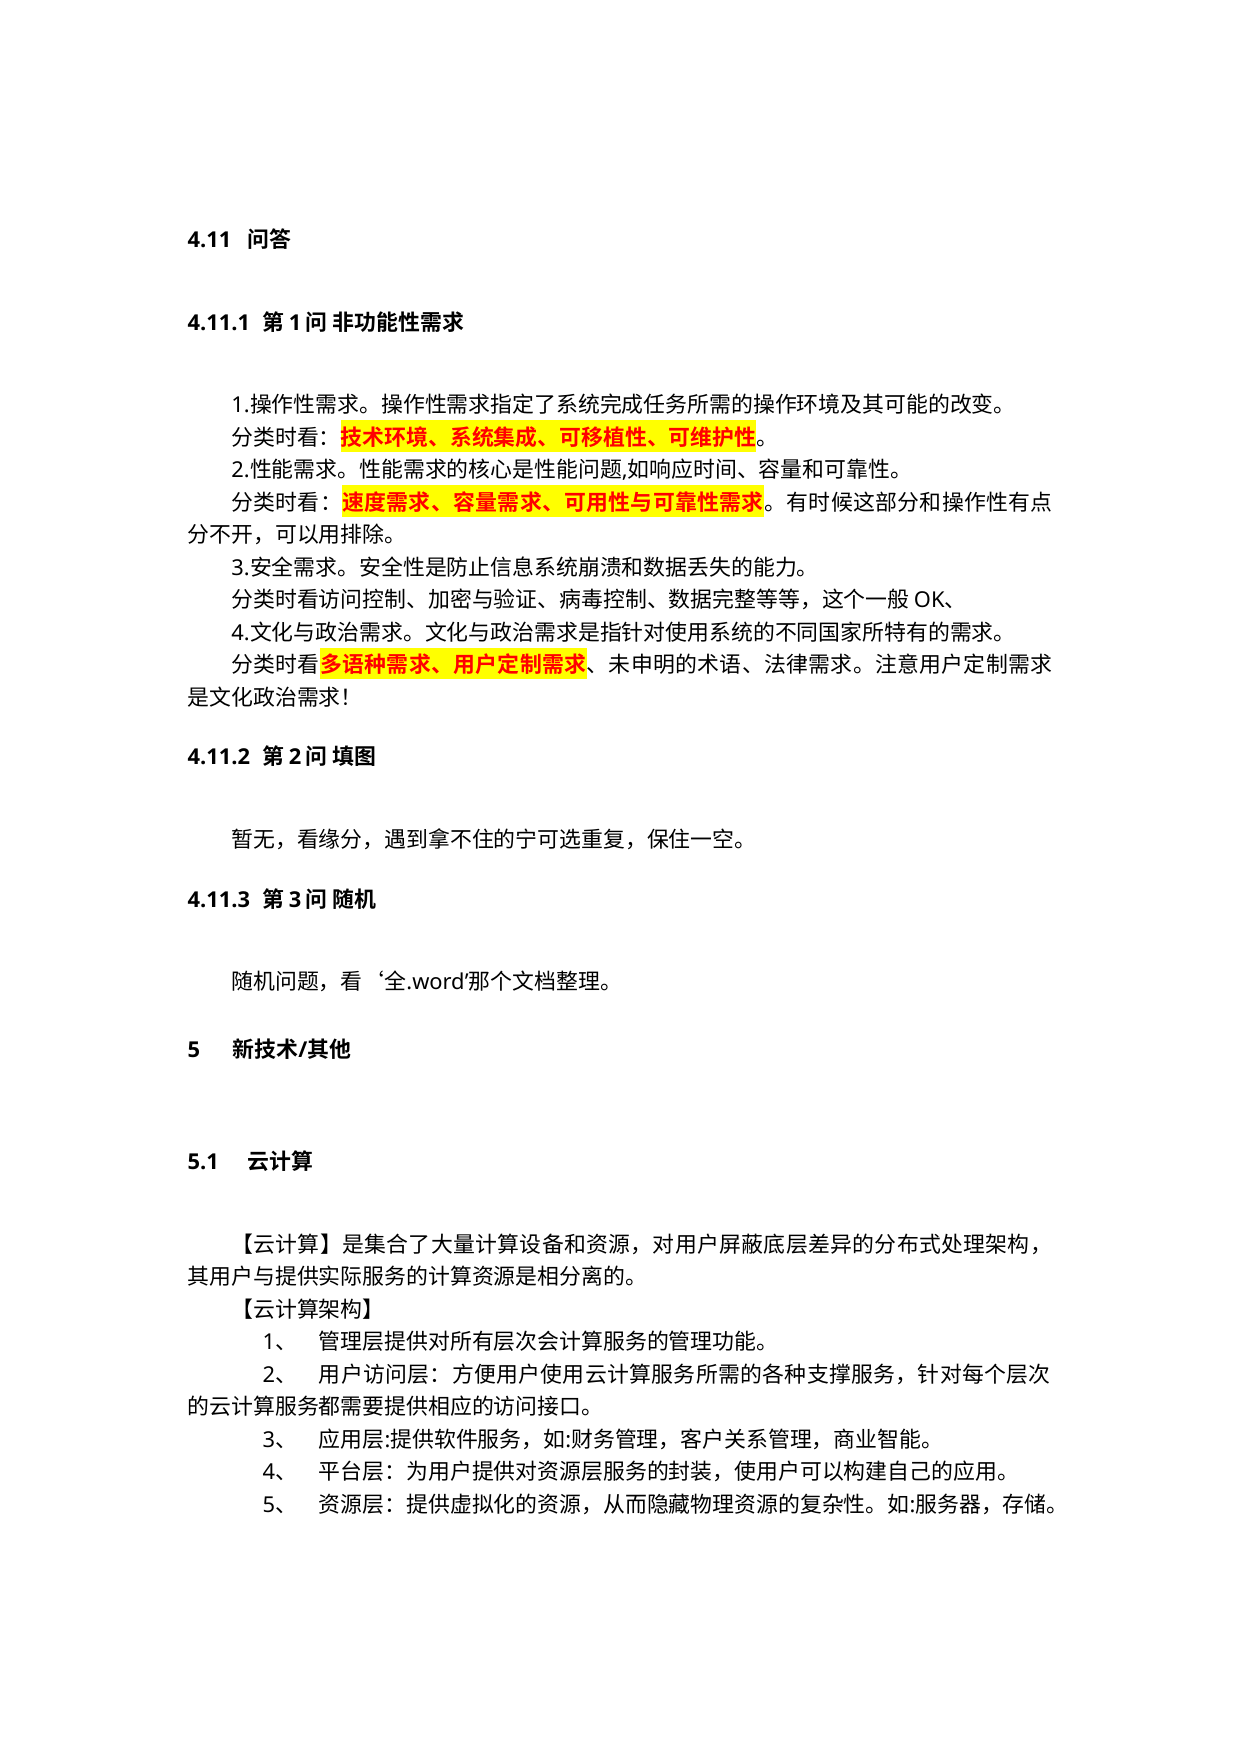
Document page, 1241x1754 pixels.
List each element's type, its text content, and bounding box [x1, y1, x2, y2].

text 3.安全需求。安全性是防止信息系统崩溃和数据丢失的能力。 [187, 549, 1053, 582]
list 管理层提供对所有层次会计算服务的管理功能。 [187, 1324, 1053, 1356]
subtitle 第3问 随机 [187, 881, 1053, 914]
text 1.操作性需求。操作性需求指定了系统完成任务所需的操作环境及其可能的改变。 [187, 387, 1053, 419]
subtitle 问答 [187, 222, 1053, 254]
text 分类时看访问控制、加密与验证、病毒控制、数据完整等等，这个一般OK、 [187, 582, 1053, 614]
text 【云计算架构】 [187, 1291, 1053, 1324]
list 用户访问层：方便用户使用云计算服务所需的各种支撑服务，针对每个层次的云计算服务都需要提供相应的访问接口。 [187, 1356, 1053, 1421]
text 暂无，看缘分，遇到拿不住的宁可选重复，保住一空。 [187, 822, 1053, 854]
subtitle 新技术/其他 [187, 1032, 1053, 1064]
text 【云计算】是集合了大量计算设备和资源，对用户屏蔽底层差异的分布式处理架构，其用户与提供实际服务的计算资源是相分离的。 [187, 1226, 1053, 1291]
list 平台层：为用户提供对资源层服务的封装，使用户可以构建自己的应用。 [187, 1454, 1053, 1486]
text 4.文化与政治需求。文化与政治需求是指针对使用系统的不同国家所特有的需求。 [187, 614, 1053, 647]
subtitle 云计算 [187, 1144, 1053, 1176]
text 分类时看：速度需求、容量需求、可用性与可靠性需求。有时候这部分和操作性有点分不开，可以用排除。 [187, 484, 1053, 549]
subtitle 第2问 填图 [187, 739, 1053, 772]
text 分类时看：技术环境、系统集成、可移植性、可维护性。 [187, 419, 1053, 452]
text 分类时看多语种需求、用户定制需求、未申明的术语、法律需求。注意用户定制需求是文化政治需求！ [187, 647, 1053, 712]
subtitle 第1问 非功能性需求 [187, 304, 1053, 337]
text 随机问题，看‘全.word’那个文档整理。 [187, 964, 1053, 997]
text 2.性能需求。性能需求的核心是性能问题,如响应时间、容量和可靠性。 [187, 452, 1053, 484]
list 应用层:提供软件服务，如:财务管理，客户关系管理，商业智能。 [187, 1421, 1053, 1454]
list 资源层：提供虚拟化的资源，从而隐藏物理资源的复杂性。如:服务器，存储。 [187, 1486, 1053, 1519]
